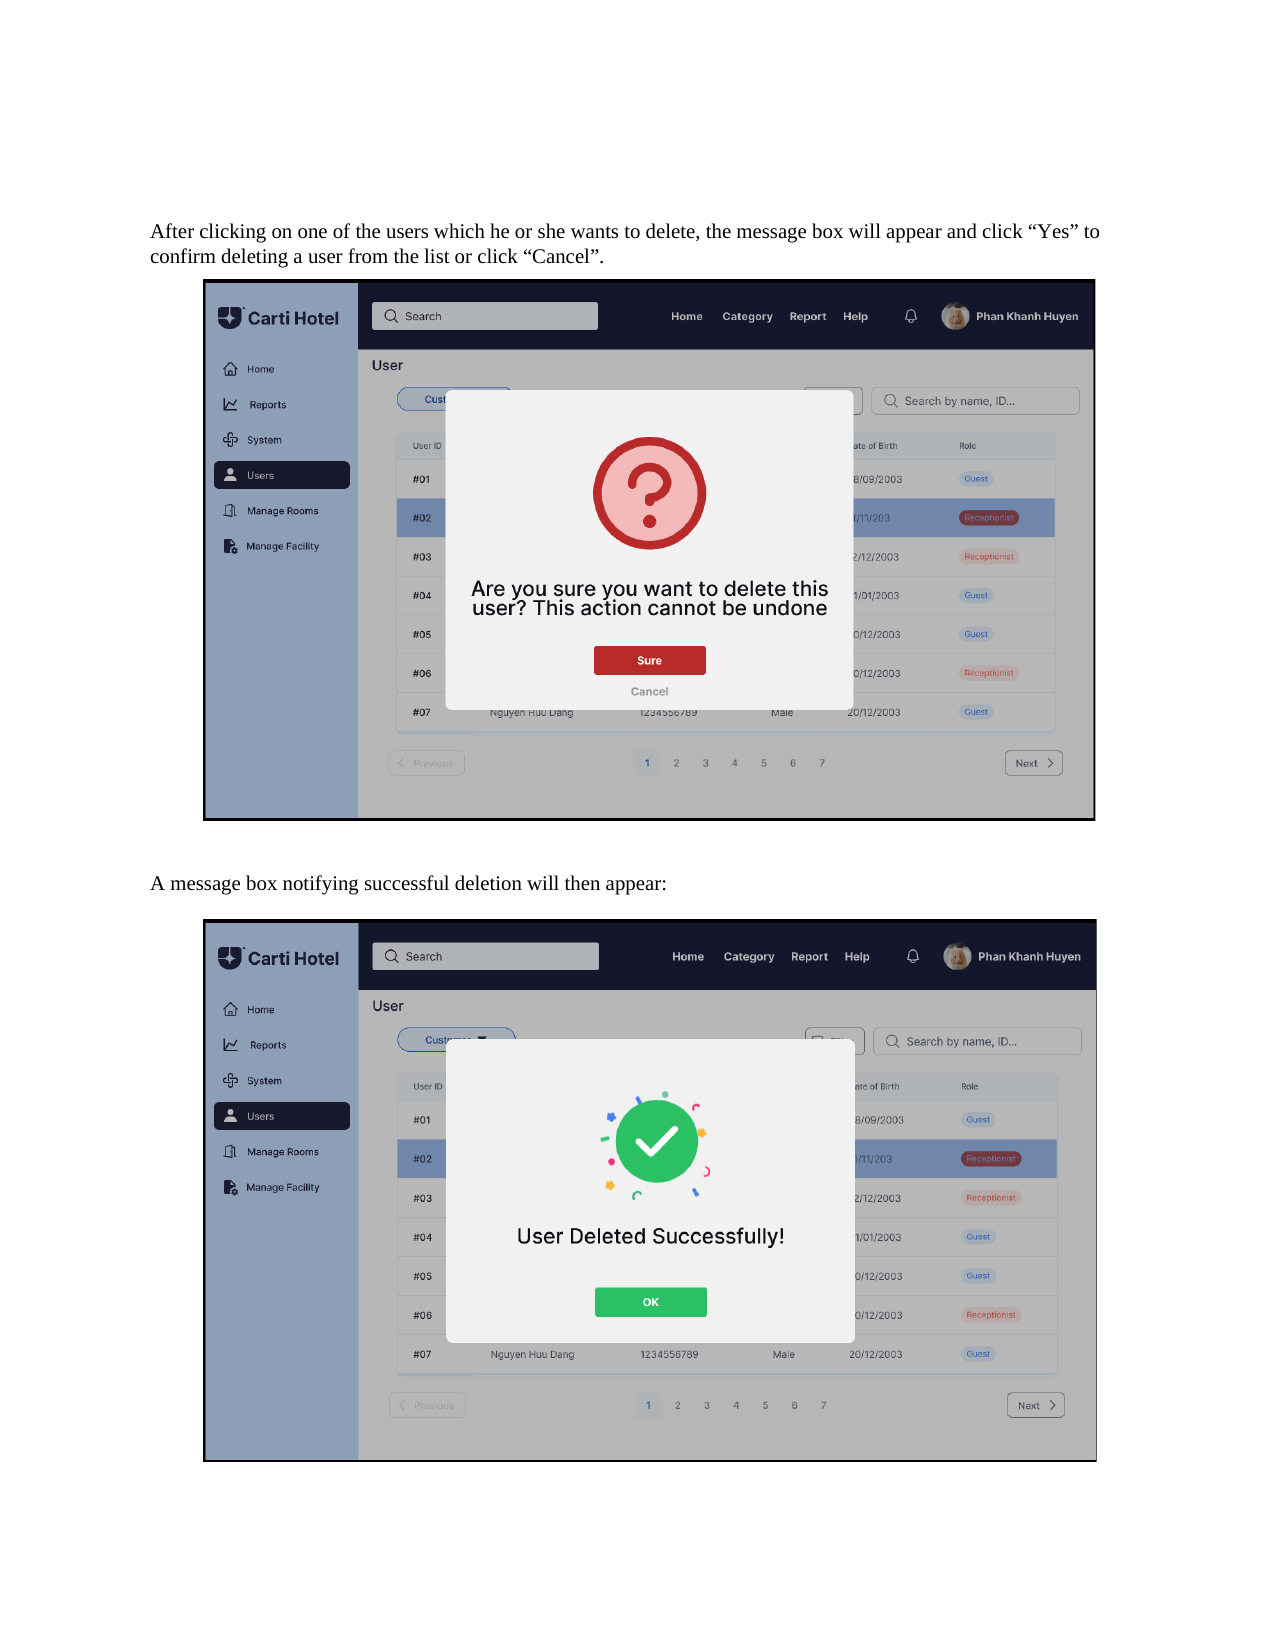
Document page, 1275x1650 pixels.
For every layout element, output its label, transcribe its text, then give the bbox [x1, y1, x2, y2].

picture [203, 919, 1097, 1462]
text A message box notifying successful deletion will then appear: [150, 871, 1160, 895]
picture [203, 279, 1096, 821]
text After clicking on one of the users which he or she wants to delete, the message box will appear and click “Yes” to confirm deleting a user from the list or click “Cancel”. [150, 219, 1126, 268]
